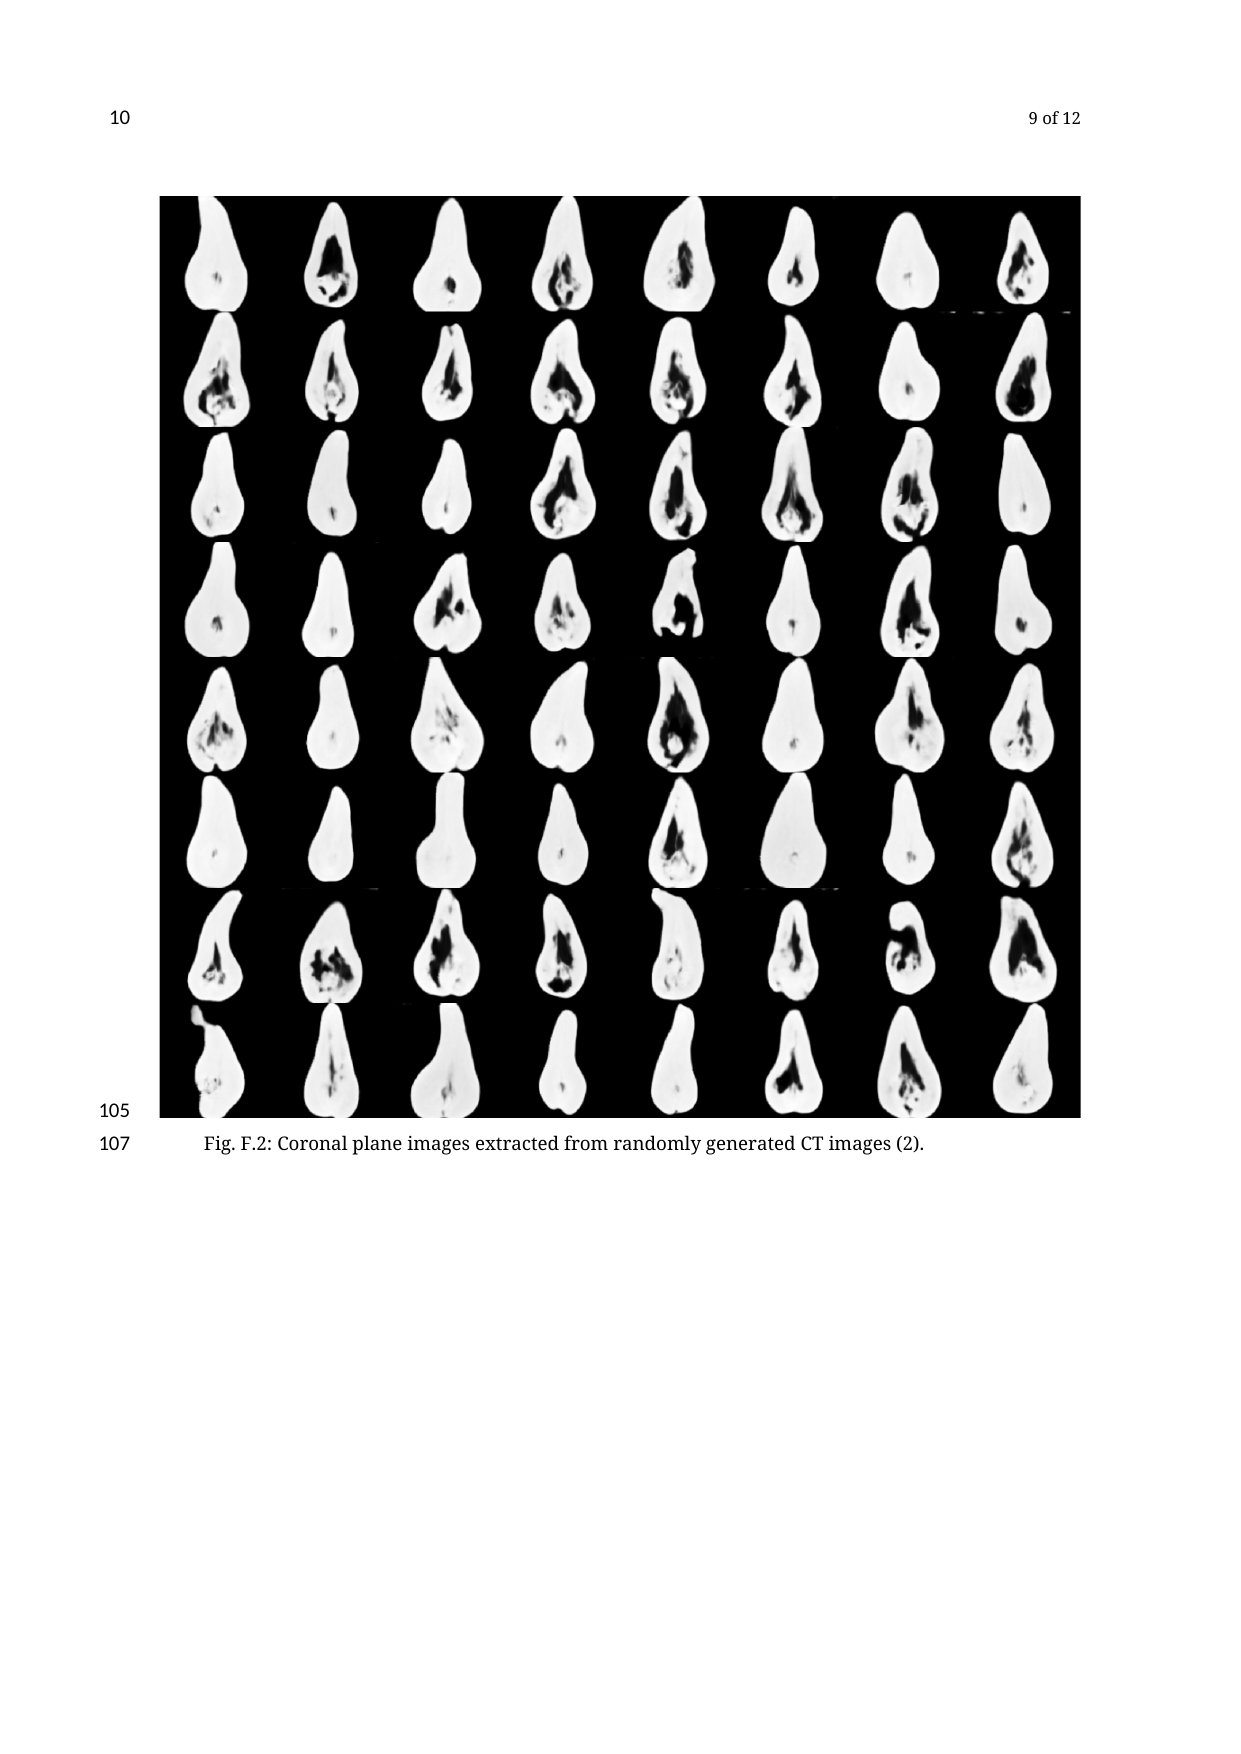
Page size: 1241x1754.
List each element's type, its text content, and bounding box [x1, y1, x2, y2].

text Fig. F.2: Coronal plane images extracted from randomly generated CT images (2). [204, 1130, 1036, 1155]
picture [159, 196, 1081, 1118]
